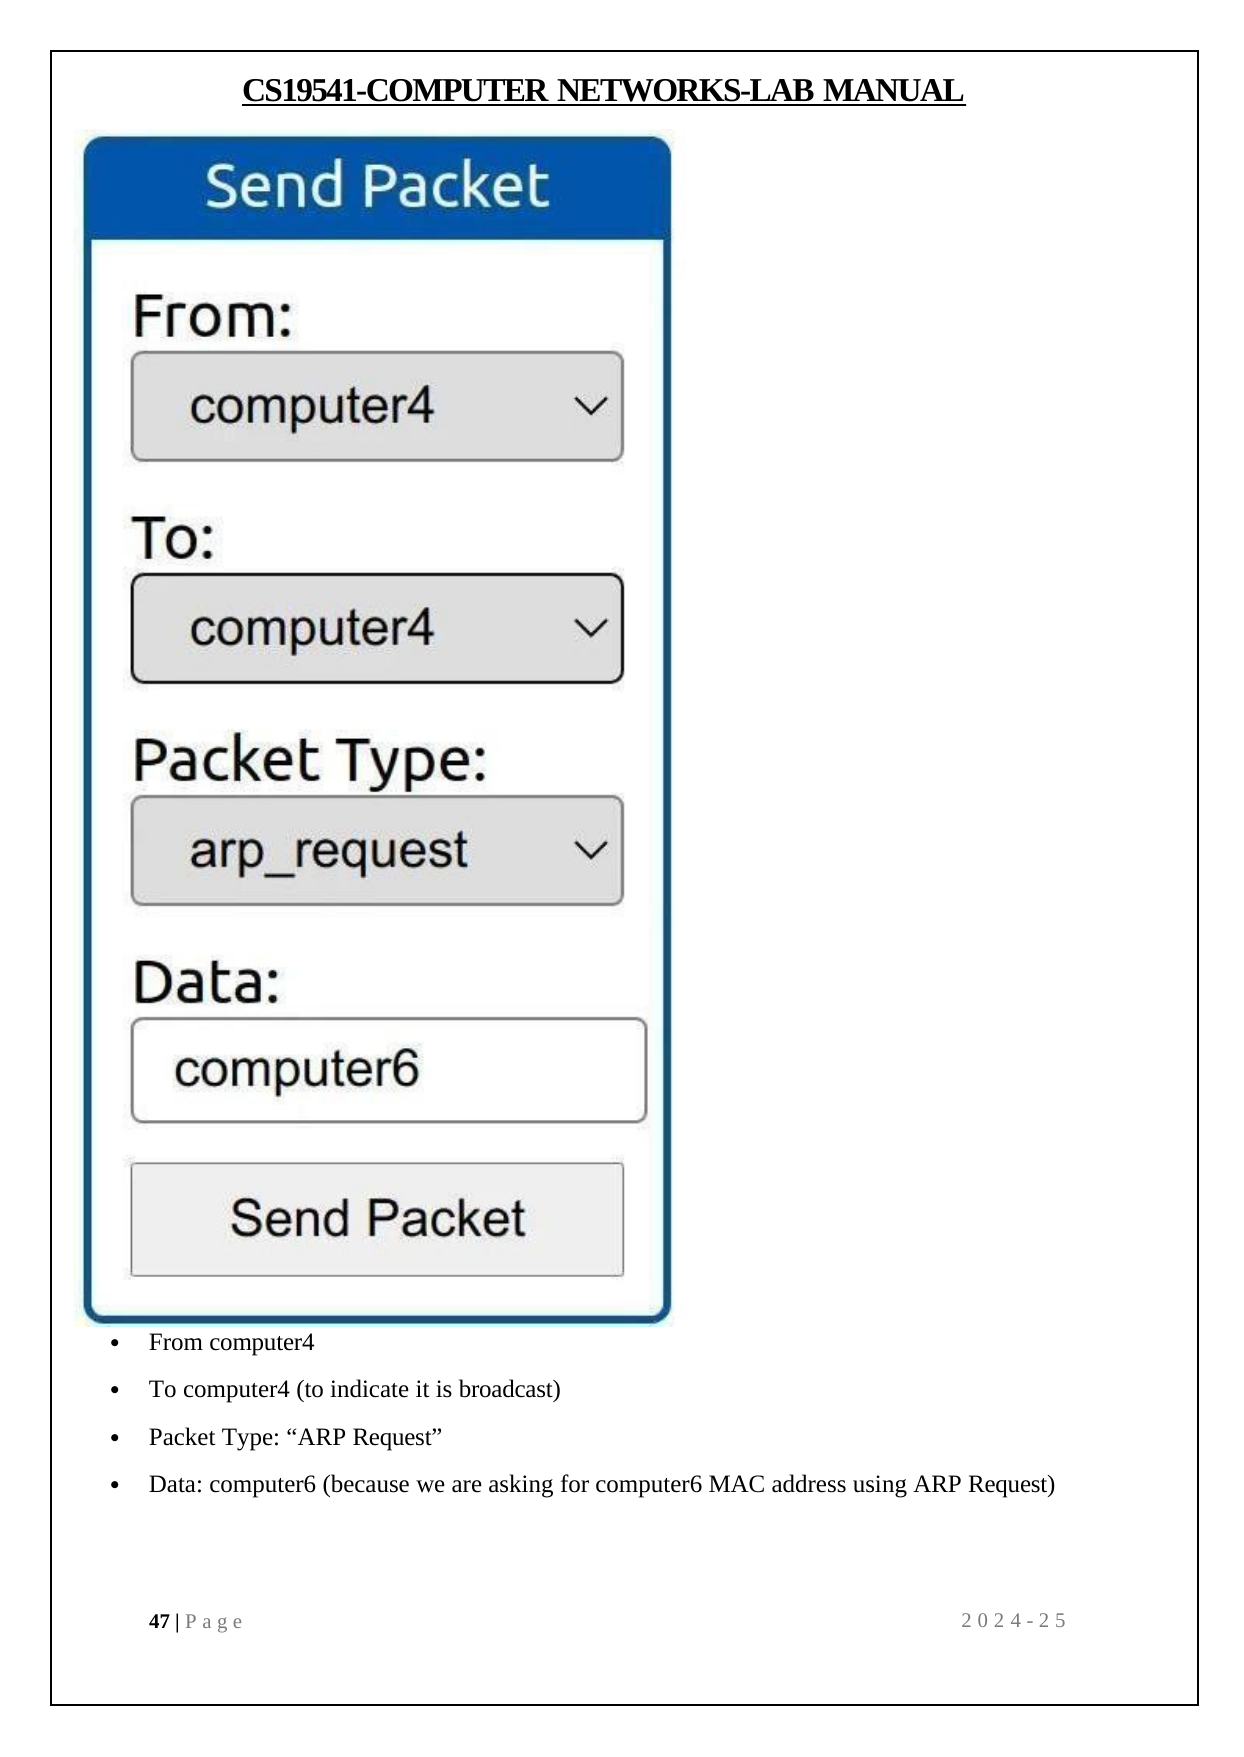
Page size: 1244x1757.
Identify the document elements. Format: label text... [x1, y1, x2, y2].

picture [73, 129, 687, 1327]
list Packet Type: “ARP Request” [111, 1422, 1197, 1450]
list From computer4 [111, 1327, 1197, 1355]
list To computer4 (to indicate it is broadcast) [111, 1374, 1197, 1403]
list Data: computer6 (because we are asking for computer6 MAC address using ARP Request) [111, 1469, 1197, 1498]
